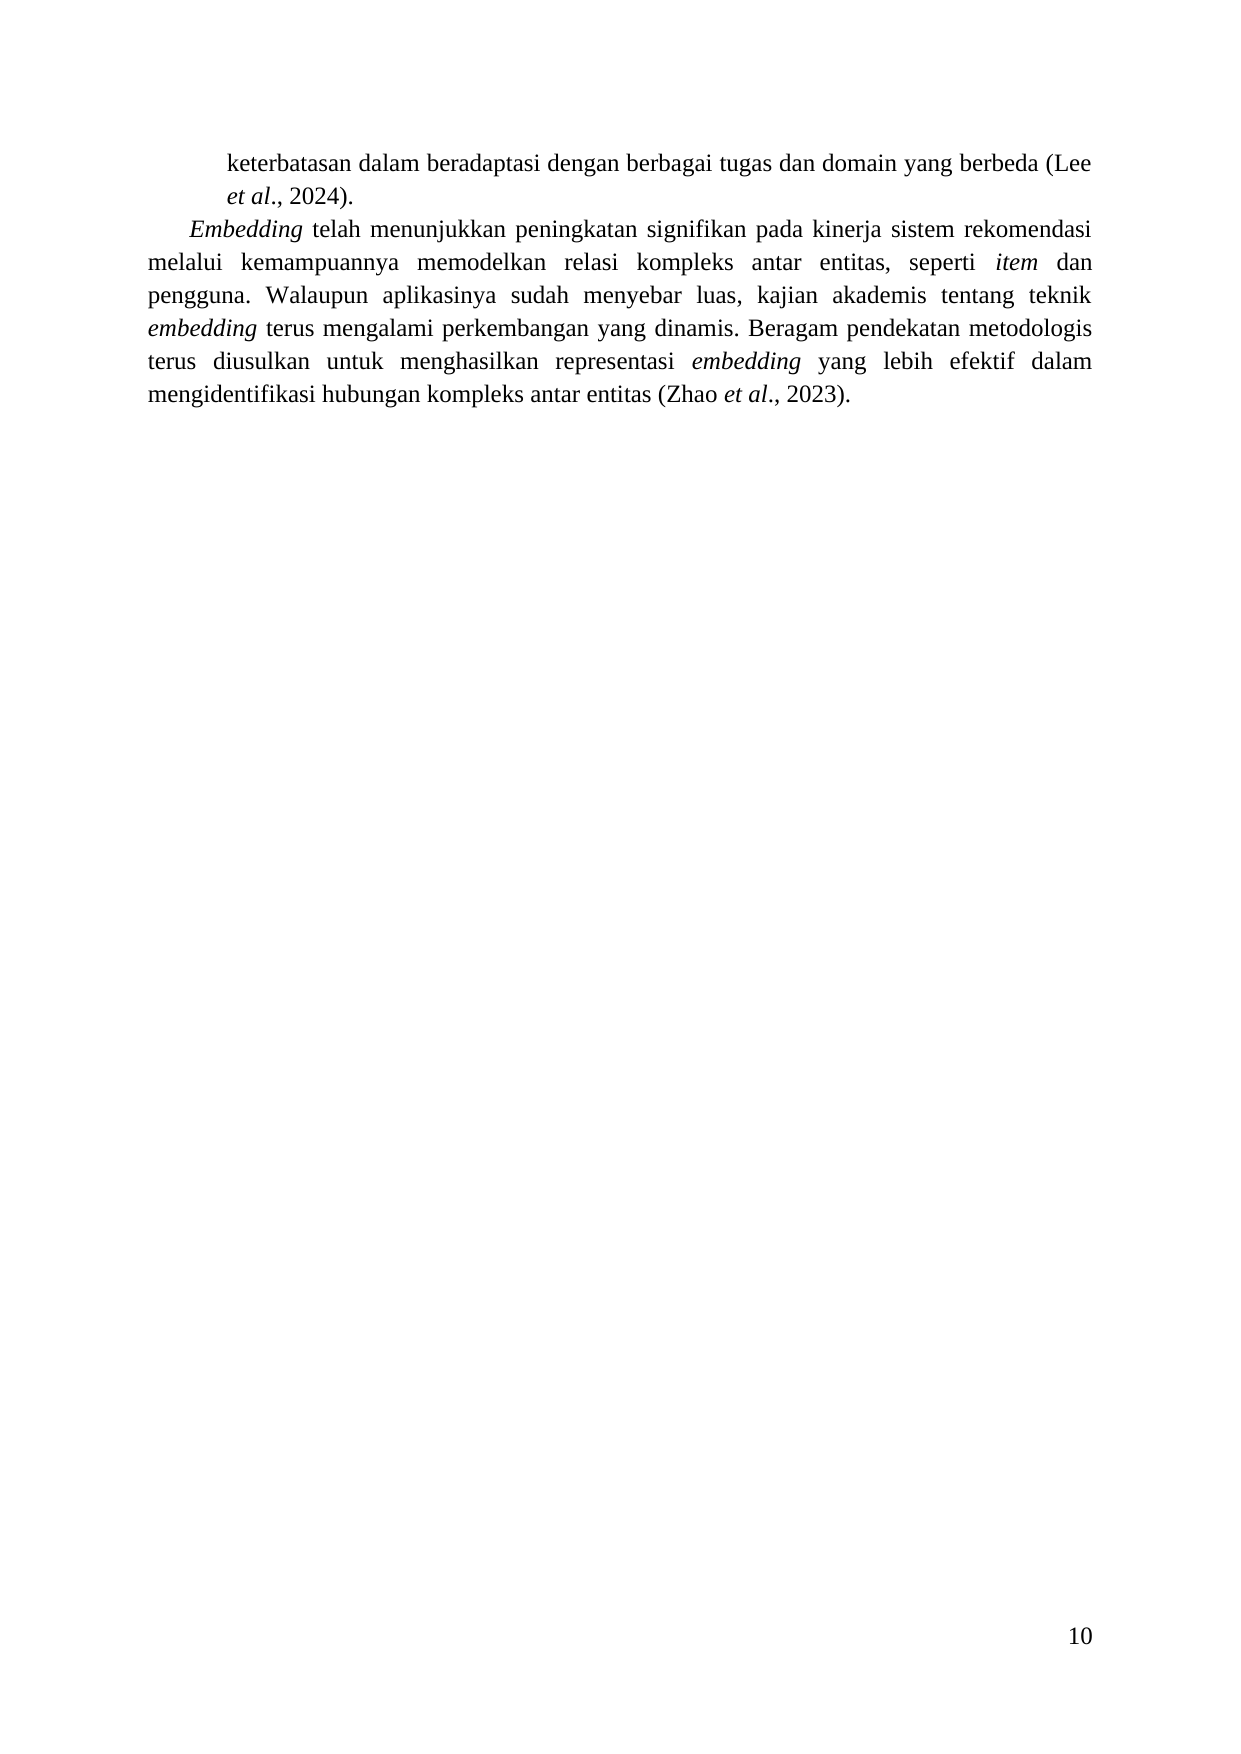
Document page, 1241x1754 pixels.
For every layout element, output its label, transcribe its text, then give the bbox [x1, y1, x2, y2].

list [189, 148, 1092, 209]
text Embedding telah menunjukkan peningkatan signifikan pada kinerja sistem rekomendasi melalui kemampuannya memodelkan relasi kompleks antar entitas, seperti item dan pengguna. Walaupun aplikasinya sudah menyebar luas, kajian akademis tentang teknik embedding terus mengalami perkembangan yang dinamis. Beragam pendekatan metodologis terus diusulkan untuk menghasilkan representasi embedding yang lebih efektif dalam mengidentifikasi hubungan kompleks antar entitas (Zhao et al., 2023). [148, 214, 1092, 408]
